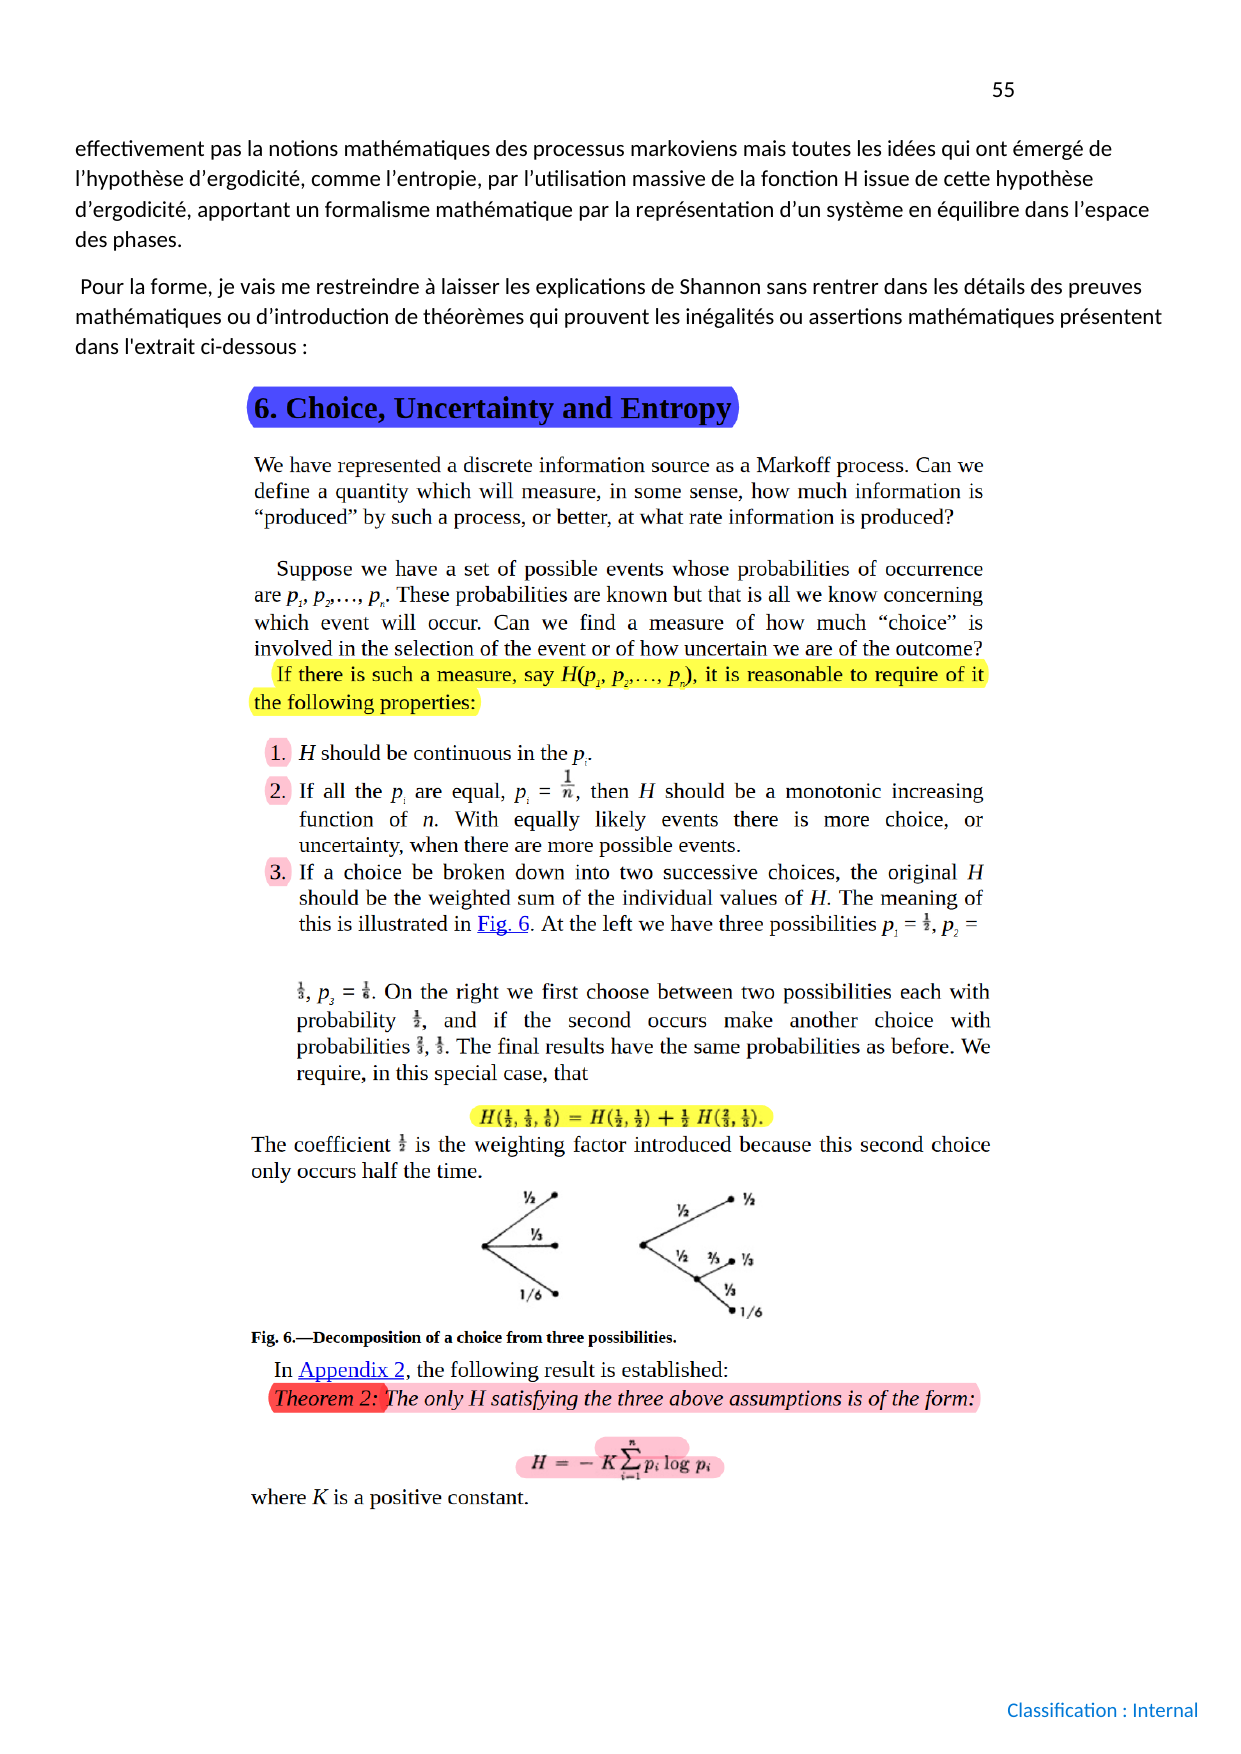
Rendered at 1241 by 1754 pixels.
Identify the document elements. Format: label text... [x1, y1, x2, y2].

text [75, 134, 1165, 253]
text Pour la forme, je vais me restreindre à laisser les explications de Shannon sans rentrer dans les détails des preuves mathématiques ou d’introduction de théorèmes qui prouvent les inégalités ou assertions mathématiques présentent dans l'extrait ci-dessous : [75, 272, 1165, 360]
picture [245, 965, 995, 1511]
picture [245, 379, 995, 947]
